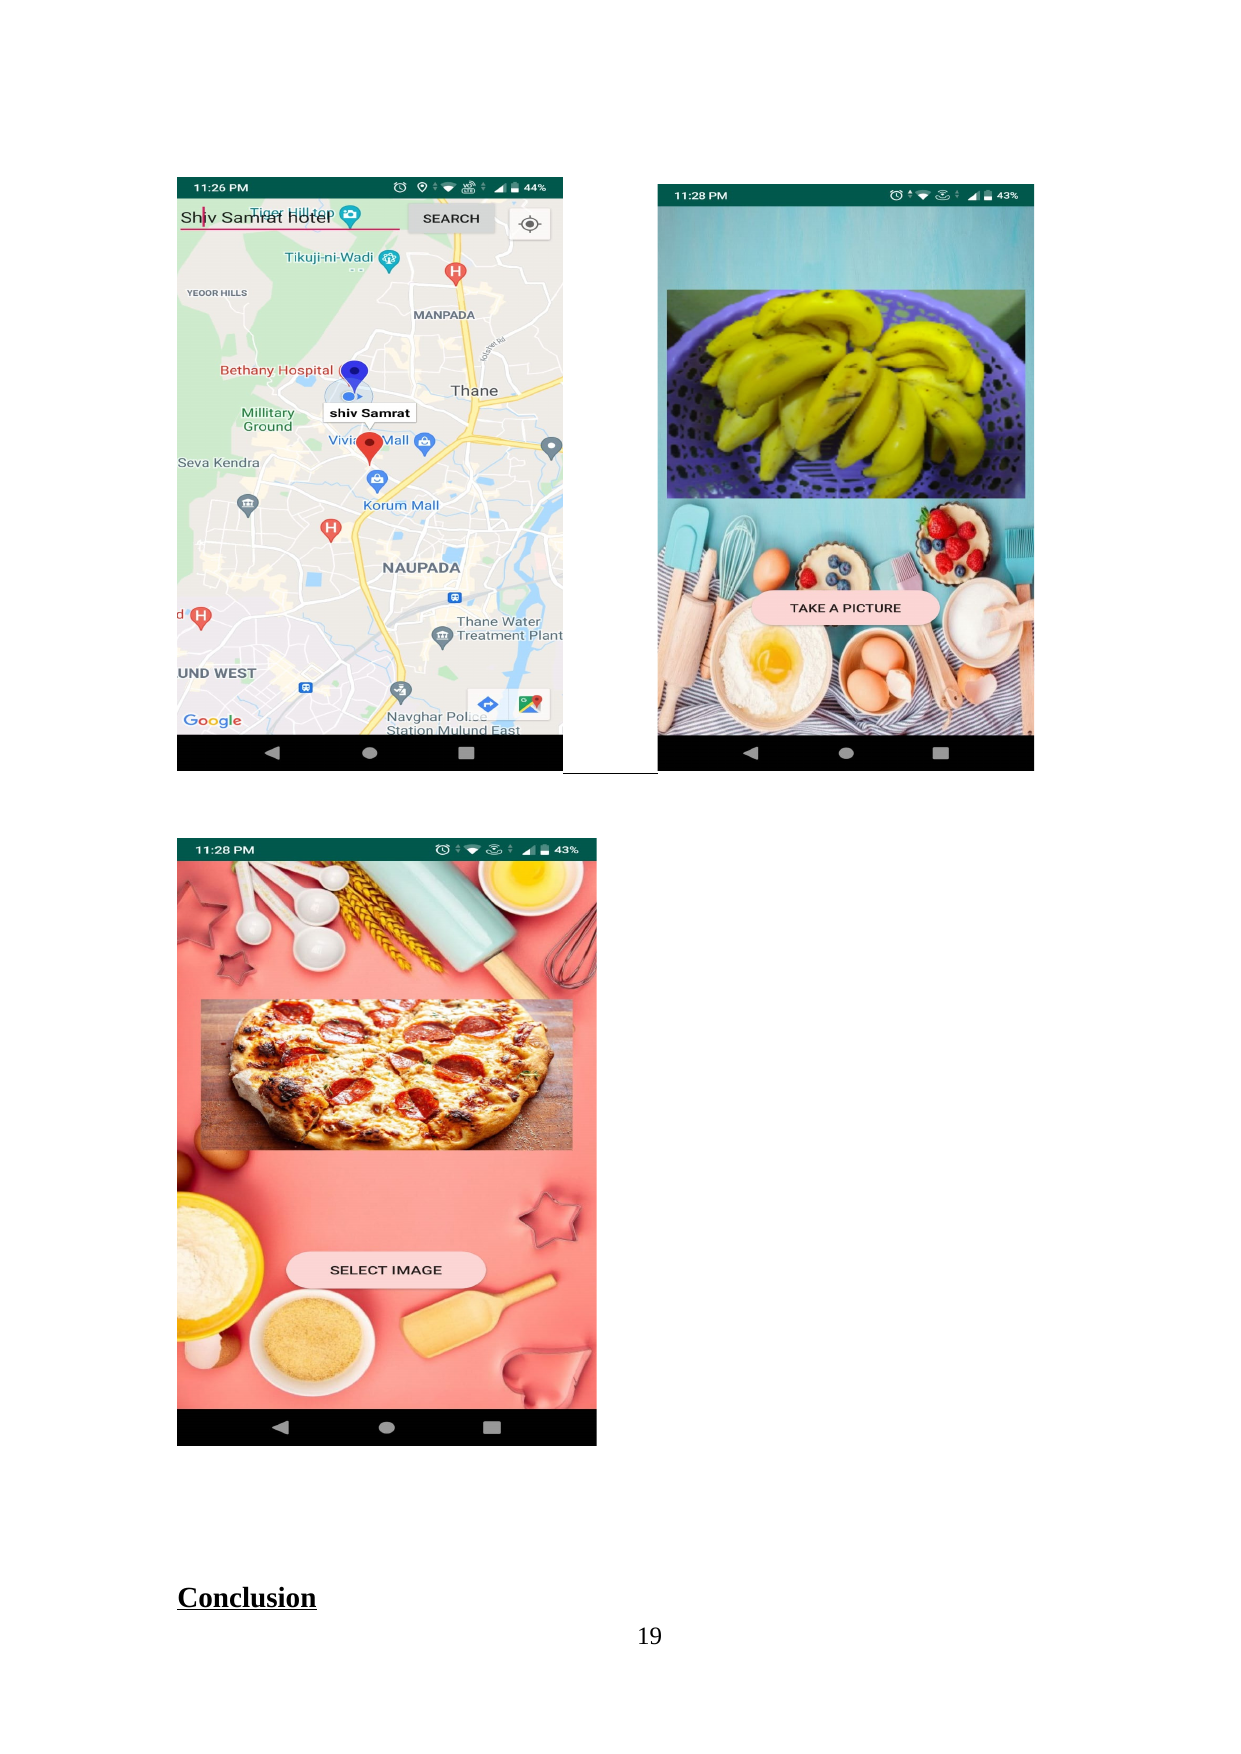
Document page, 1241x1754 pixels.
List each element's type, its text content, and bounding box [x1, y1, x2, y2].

picture [177, 838, 597, 1446]
picture [177, 177, 563, 771]
picture [657, 184, 1035, 771]
text Conclusion [177, 1580, 1122, 1613]
